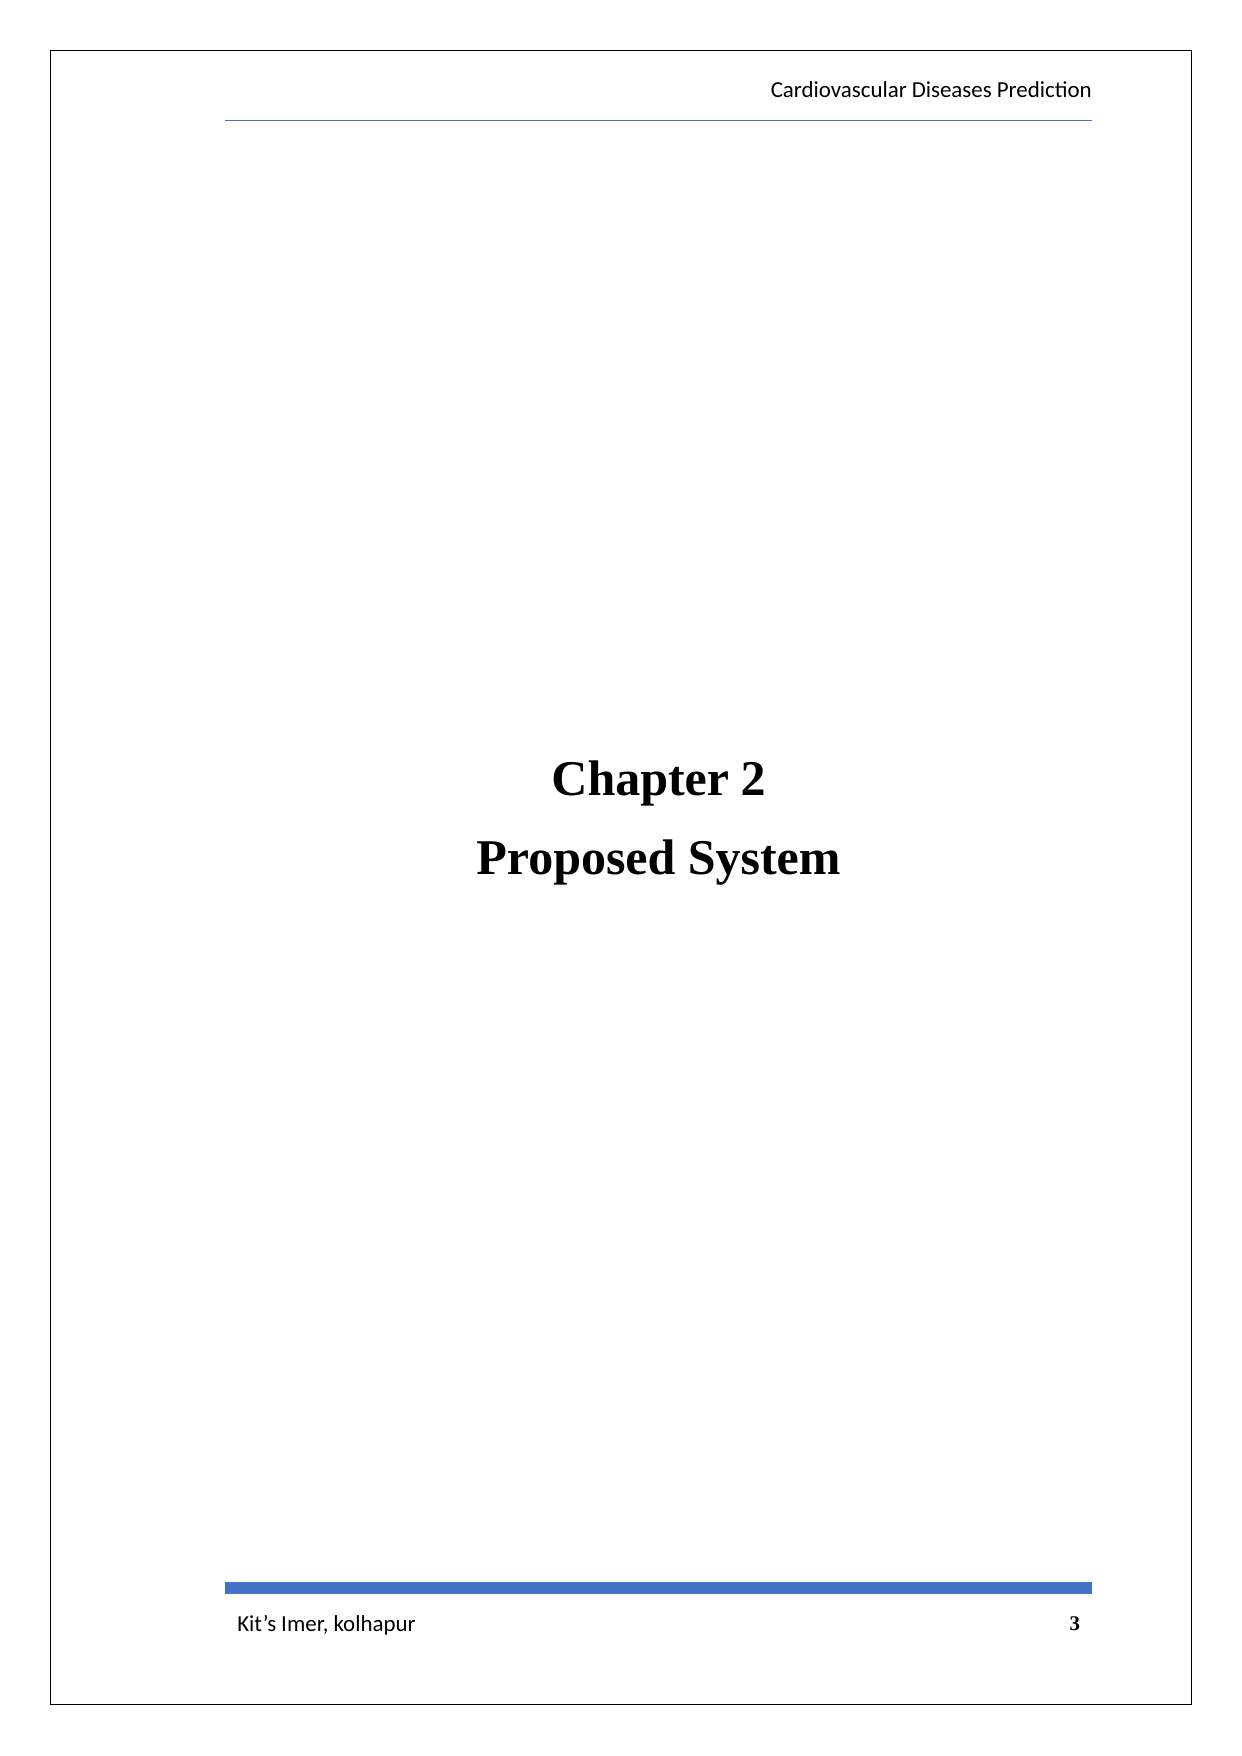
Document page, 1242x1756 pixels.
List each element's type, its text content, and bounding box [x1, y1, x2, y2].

text Chapter 2 [225, 749, 1092, 806]
text Proposed System [225, 827, 1092, 885]
